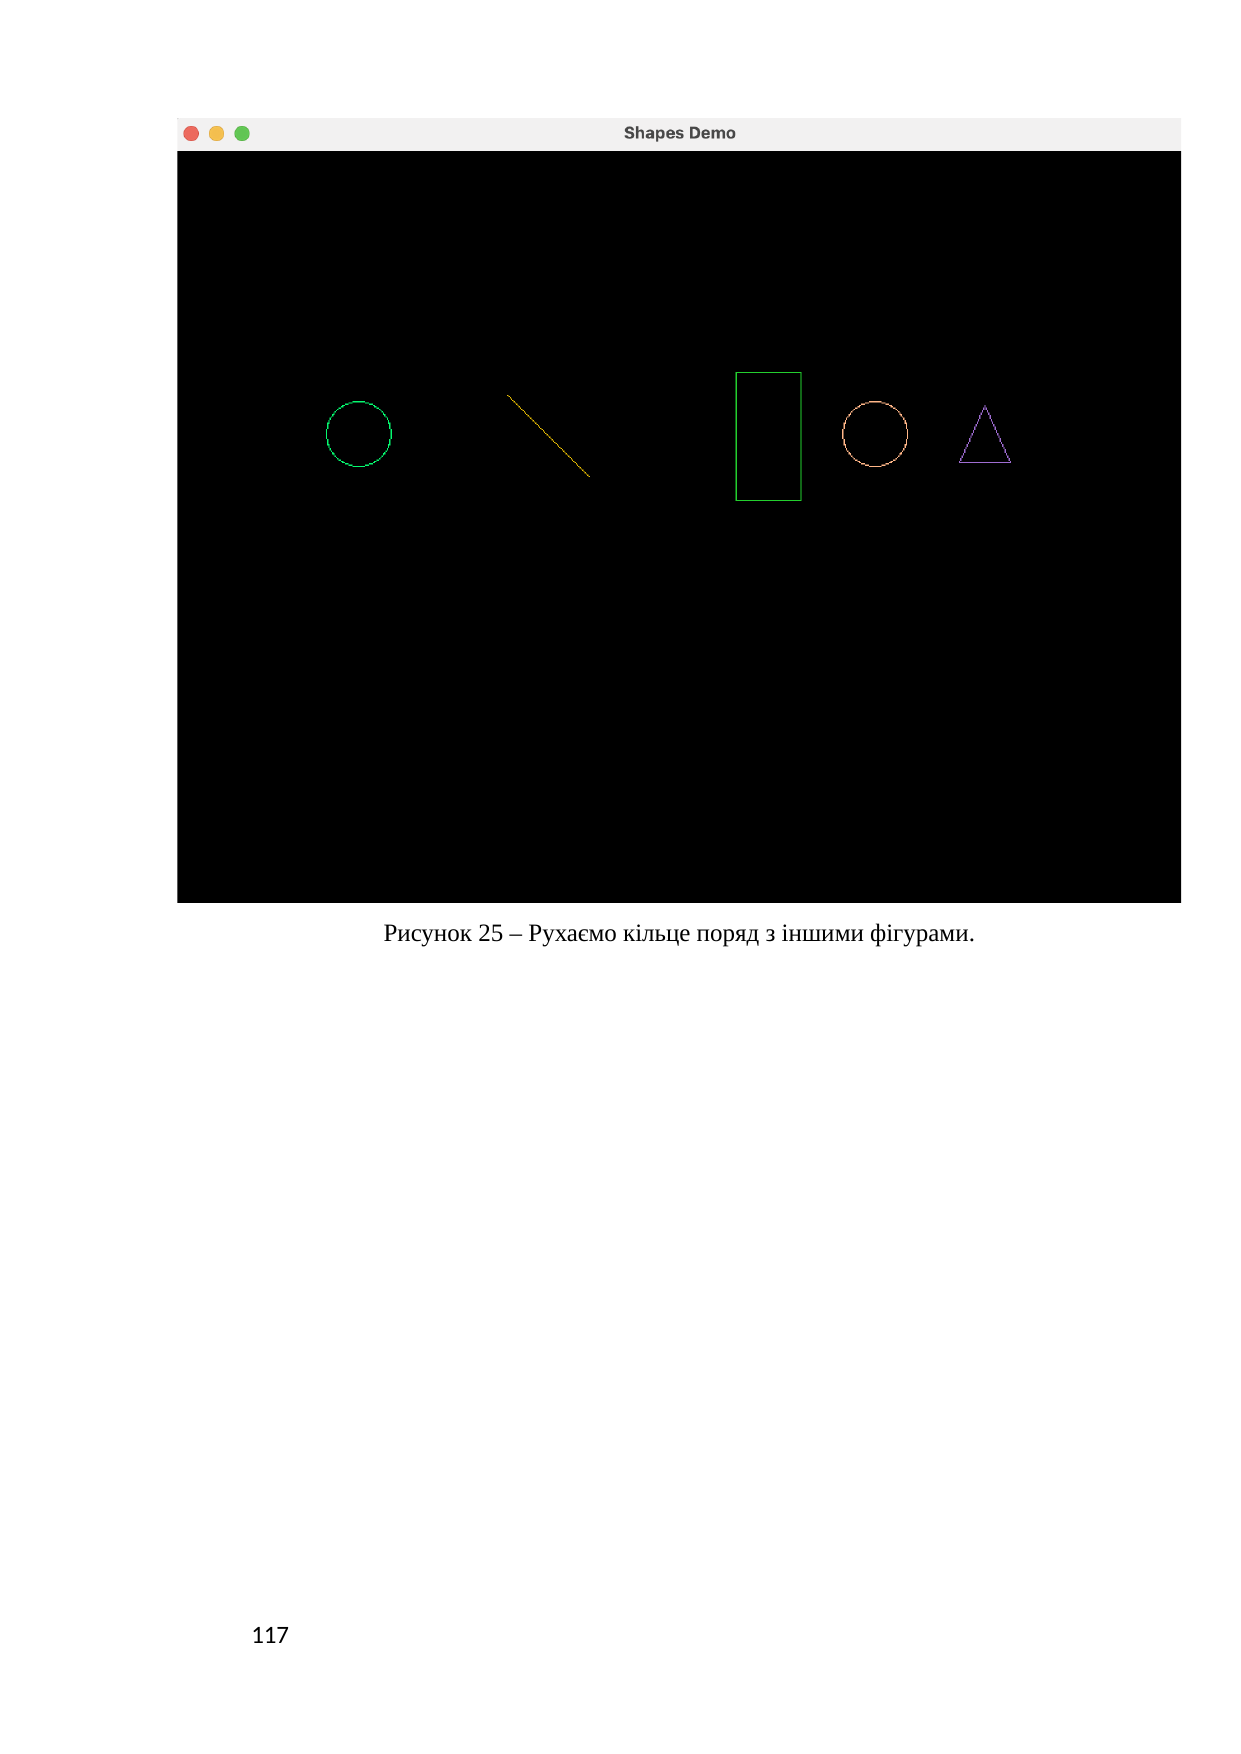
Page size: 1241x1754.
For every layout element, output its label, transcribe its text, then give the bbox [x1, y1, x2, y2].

text Рисунок 25 – Рухаємо кільце поряд з іншими фігурами. [177, 918, 1181, 947]
picture [177, 118, 1182, 903]
